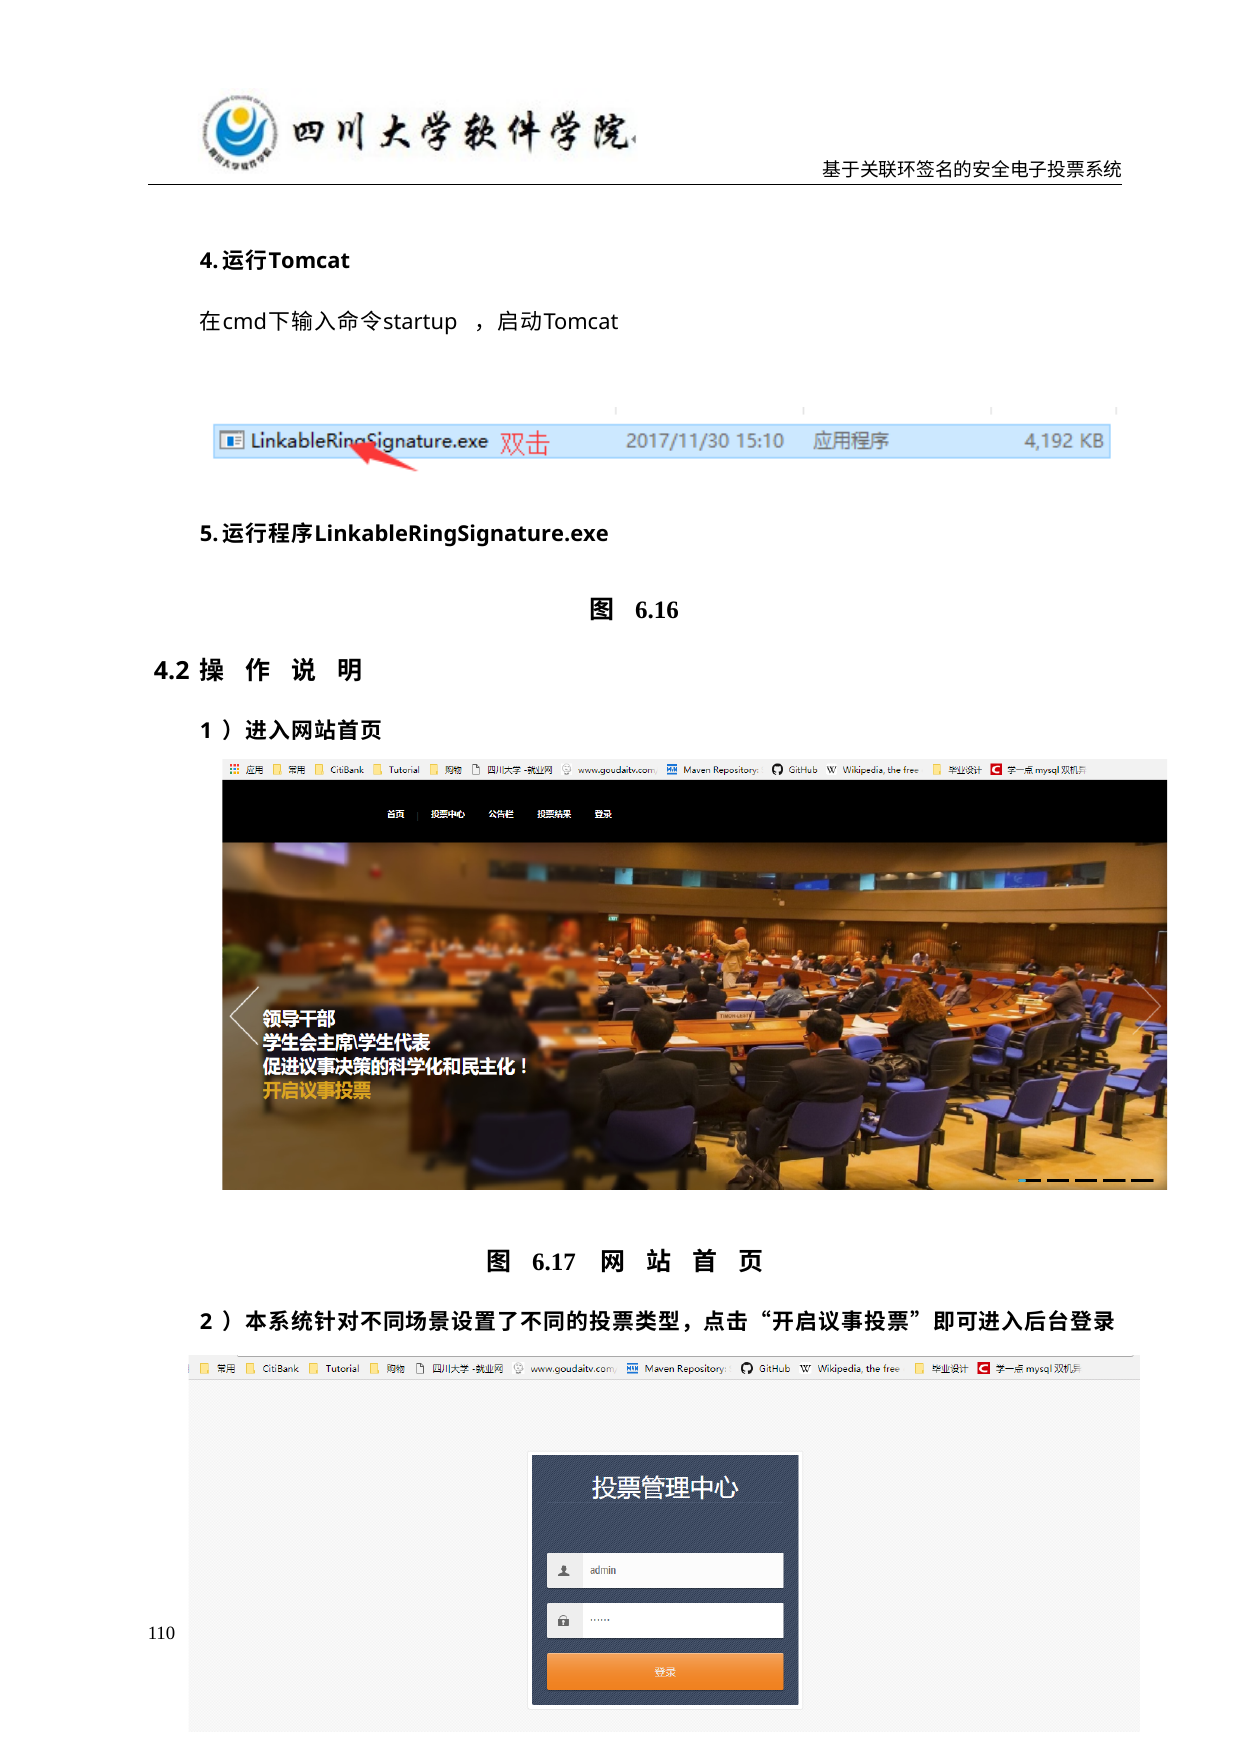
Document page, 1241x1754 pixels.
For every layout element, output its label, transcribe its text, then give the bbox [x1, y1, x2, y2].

text 4.2操作说明 [154, 638, 1116, 699]
text 1）进入网站首页 [154, 699, 1116, 759]
text 图6.16 [154, 577, 1116, 638]
picture [188, 1355, 1140, 1732]
picture [222, 759, 1168, 1197]
text 2）本系统针对不同场景设置了不同的投票类型，点击“开启议事投票”即可进入后台登录页面 [154, 1290, 1116, 1350]
picture [197, 88, 639, 177]
text 图6.17 网站首页 [154, 1229, 1116, 1290]
text 在cmd下输入命令startup，启动Tomcat [154, 289, 1116, 350]
text 4.运行Tomcat [154, 229, 1116, 289]
picture [201, 407, 1136, 484]
